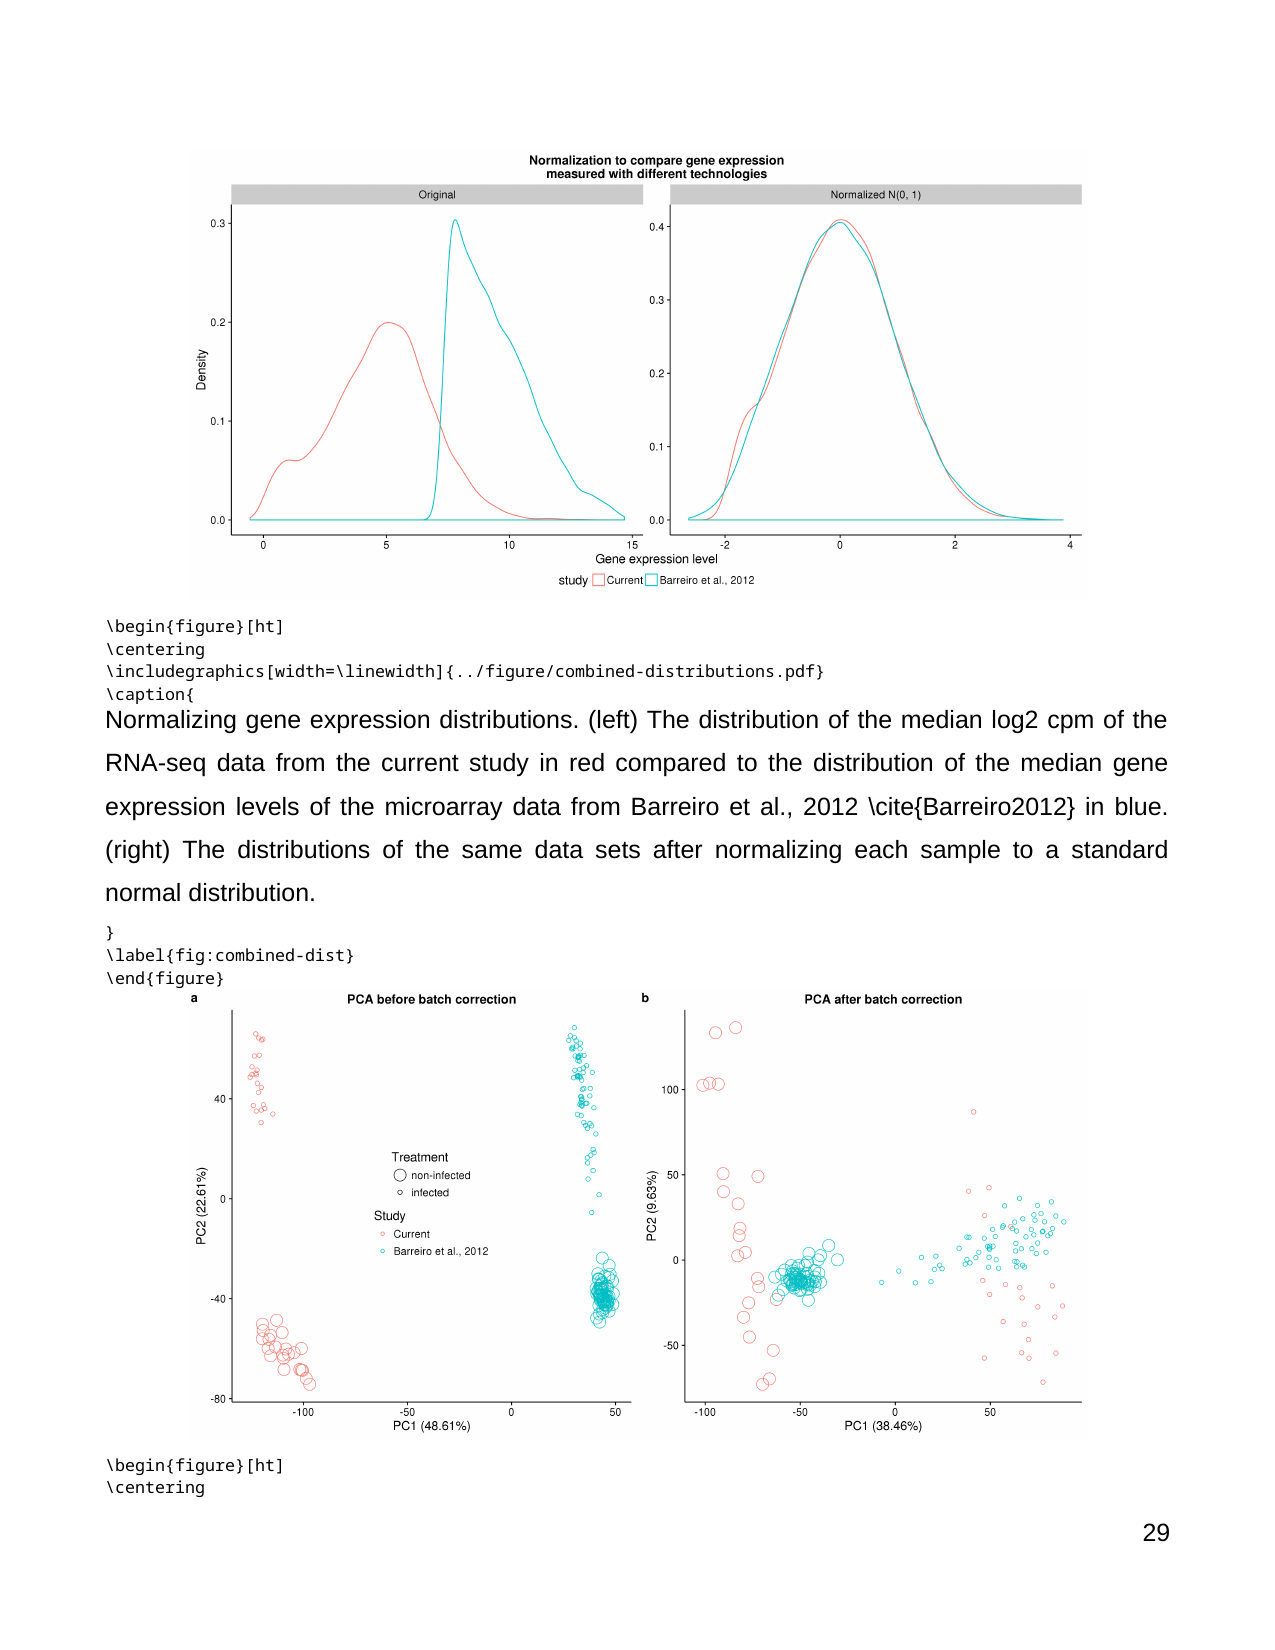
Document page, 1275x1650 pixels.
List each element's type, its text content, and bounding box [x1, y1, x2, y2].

text \includegraphics[width=\linewidth]{../figure/combined-distributions.pdf} [105, 660, 1170, 682]
text \end{figure} [105, 966, 1170, 989]
text } [105, 921, 1170, 943]
picture [187, 988, 1088, 1439]
text Normalizing gene expression distributions. (left) The distribution of the median log2 cpm of the RNA-seq data from the current study in red compared to the distribution of the median gene expression levels of the microarray data from Barreiro et al., 2012 \cite{Barreiro2012} in blue. (right) The distributions of the same data sets after normalizing each sample to a standard normal distribution. [105, 705, 1170, 906]
picture [187, 150, 1088, 600]
text \centering [105, 1476, 1170, 1499]
text \caption{ [105, 682, 1170, 705]
text \label{fig:combined-dist} [105, 943, 1170, 966]
text \centering [105, 637, 1170, 660]
text \begin{figure}[ht] [105, 614, 1170, 637]
text \begin{figure}[ht] [105, 1453, 1170, 1476]
